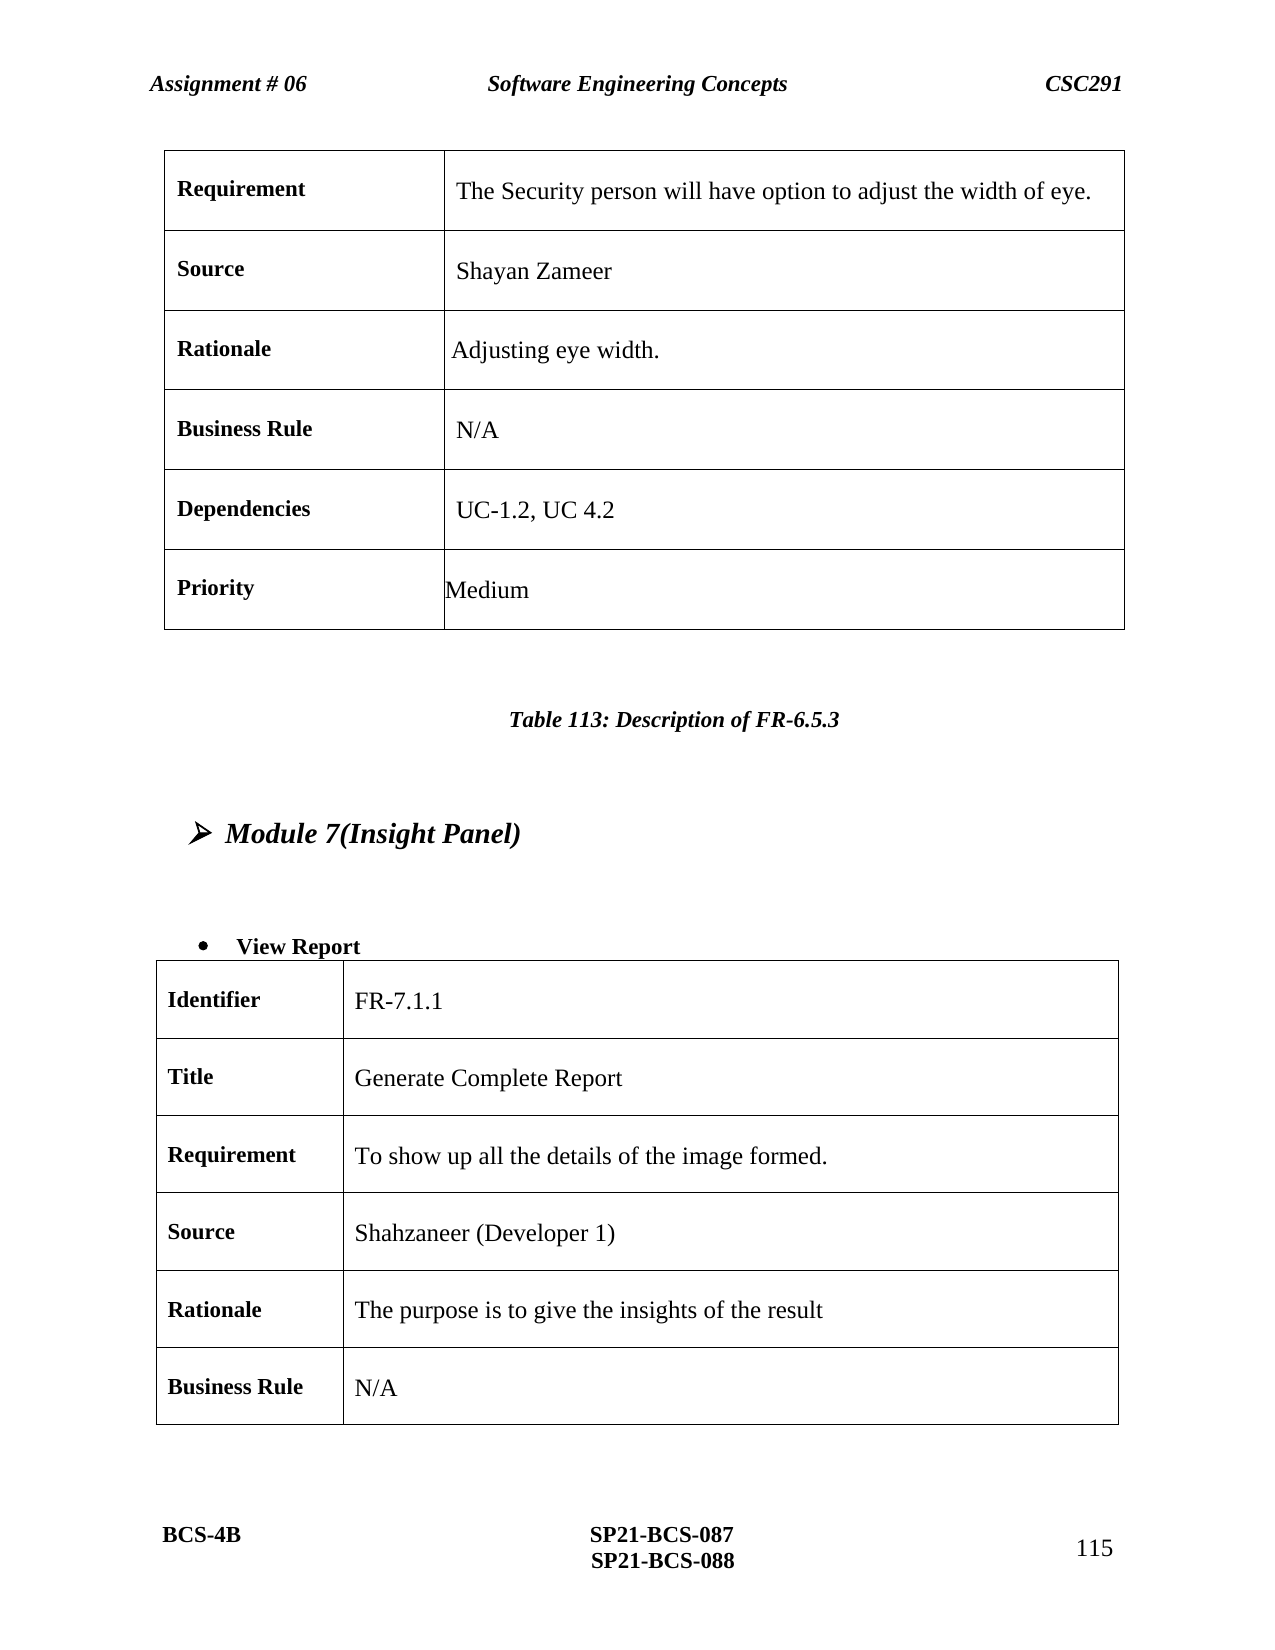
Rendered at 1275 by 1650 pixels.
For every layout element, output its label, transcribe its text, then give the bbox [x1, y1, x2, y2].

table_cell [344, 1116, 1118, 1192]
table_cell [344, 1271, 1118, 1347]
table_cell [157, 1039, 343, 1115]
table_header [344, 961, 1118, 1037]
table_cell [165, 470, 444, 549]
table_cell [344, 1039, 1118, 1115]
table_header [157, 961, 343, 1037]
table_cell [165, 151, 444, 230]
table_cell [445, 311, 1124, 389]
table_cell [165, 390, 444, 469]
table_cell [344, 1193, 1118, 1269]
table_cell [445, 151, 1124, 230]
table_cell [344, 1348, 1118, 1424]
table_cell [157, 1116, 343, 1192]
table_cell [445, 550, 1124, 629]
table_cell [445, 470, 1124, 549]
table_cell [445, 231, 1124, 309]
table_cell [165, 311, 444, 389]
list Table 113: Description of FR-6.5.3 [225, 706, 1125, 732]
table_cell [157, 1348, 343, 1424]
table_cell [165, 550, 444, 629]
list Module 7(Insight Panel) [187, 816, 1125, 850]
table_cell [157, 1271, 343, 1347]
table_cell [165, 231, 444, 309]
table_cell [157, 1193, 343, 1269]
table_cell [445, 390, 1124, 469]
list View Report [199, 933, 1125, 960]
